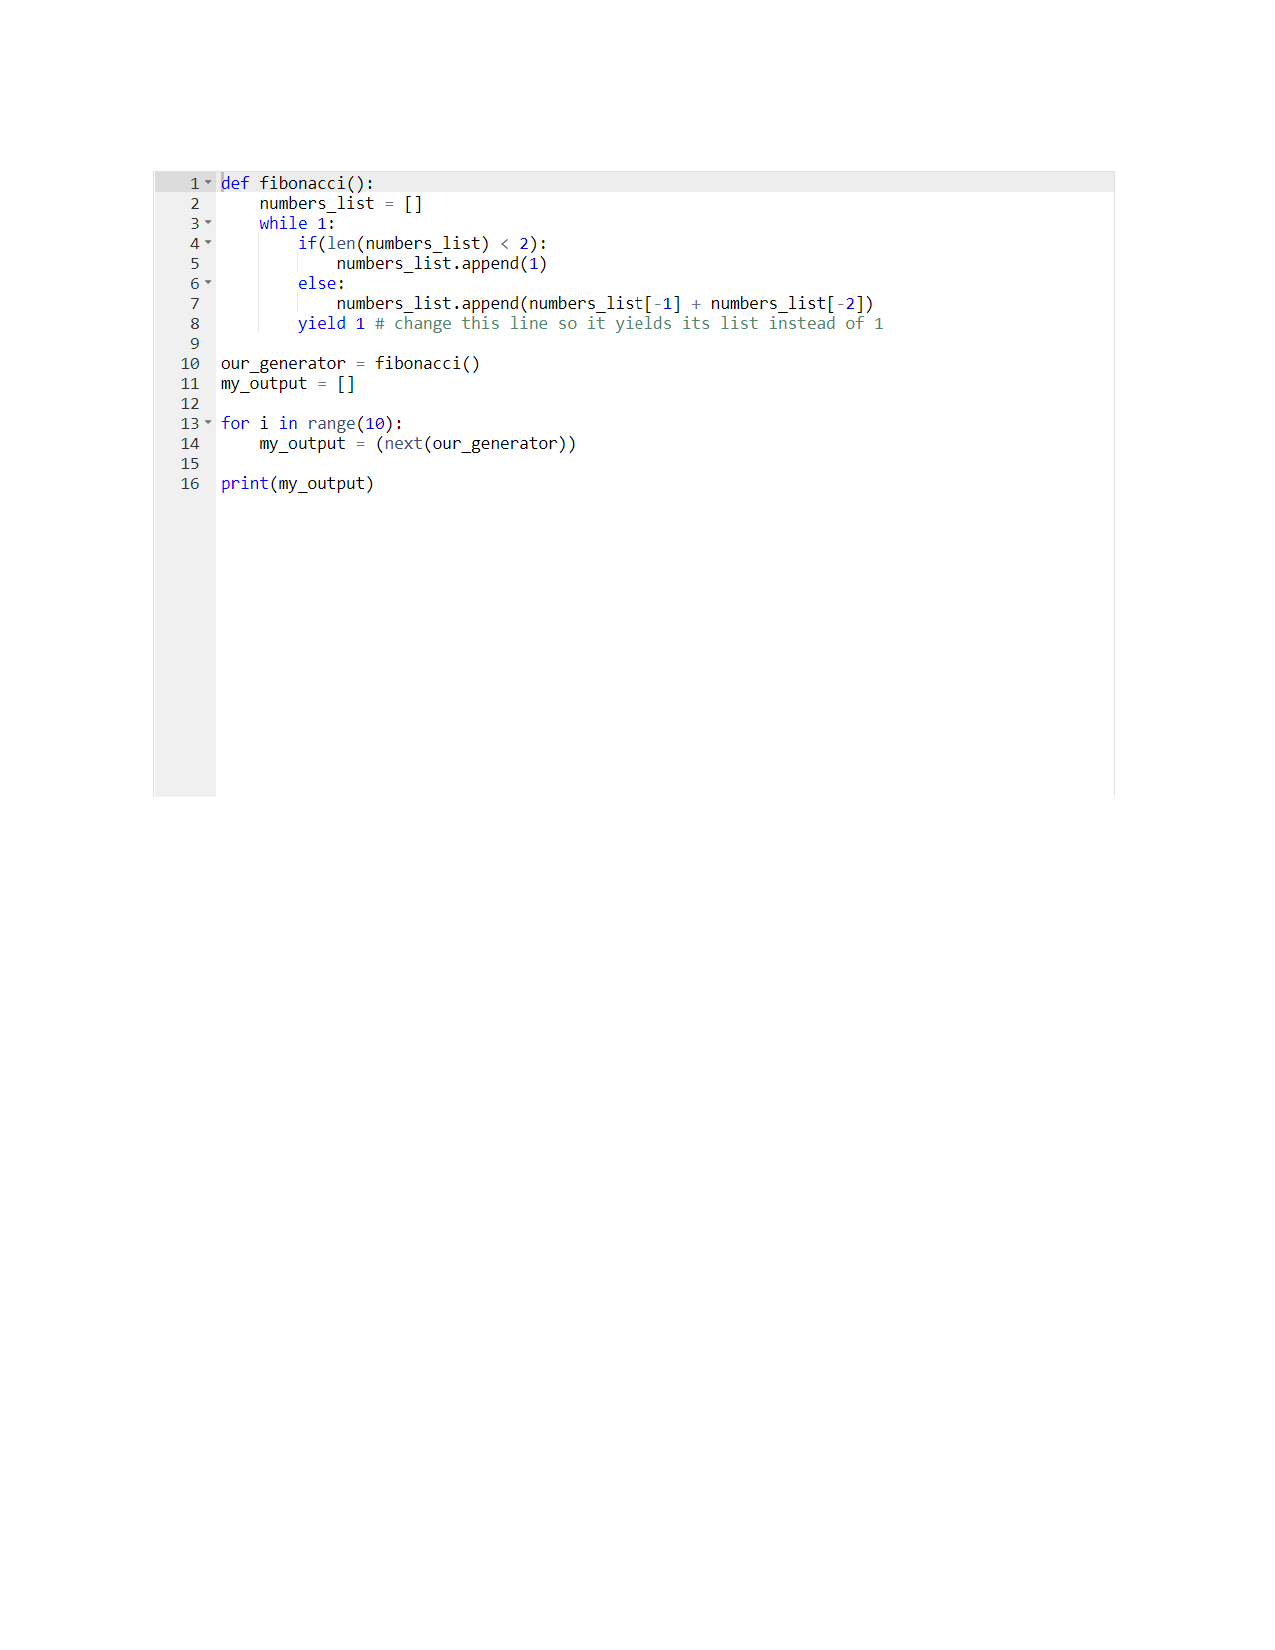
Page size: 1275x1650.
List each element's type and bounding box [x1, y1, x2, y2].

picture [150, 150, 1125, 797]
